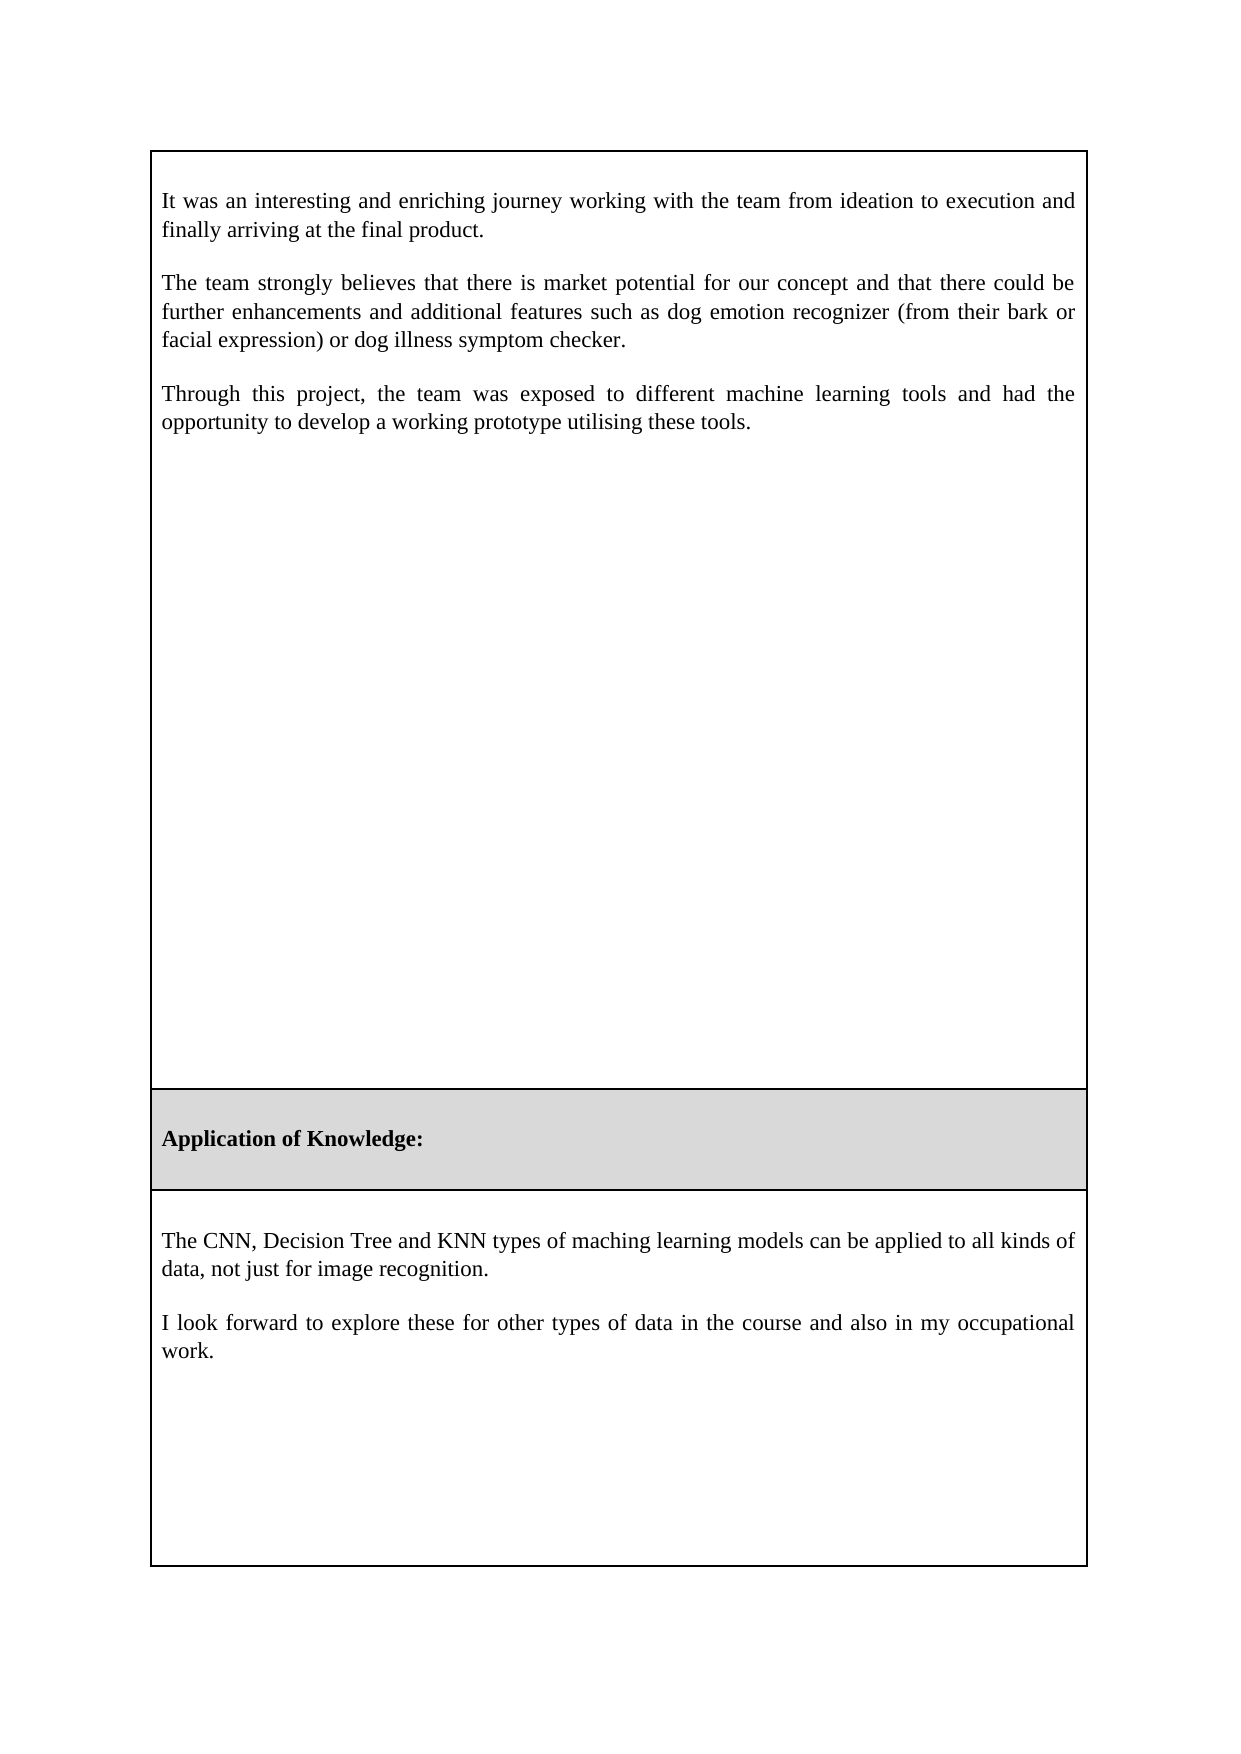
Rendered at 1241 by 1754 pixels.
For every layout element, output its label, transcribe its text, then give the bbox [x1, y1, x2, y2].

table_cell The CNN, Decision Tree and KNN types of maching learning models can be applied to all kinds of data, not just for image recognition. I look forward to explore these for other types of data in the course and also in my occupational work. [152, 1191, 1086, 1565]
table_cell Application of Knowledge: [152, 1090, 1086, 1189]
table_cell It was an interesting and enriching journey working with the team from ideation to execution and finally arriving at the final product. The team strongly believes that there is market potential for our concept and that there could be further enhancements and additional features such as dog emotion recognizer (from their bark or facial expression) or dog illness symptom checker. Through this project, the team was exposed to different machine learning tools and had the opportunity to develop a working prototype utilising these tools. [152, 152, 1086, 1088]
